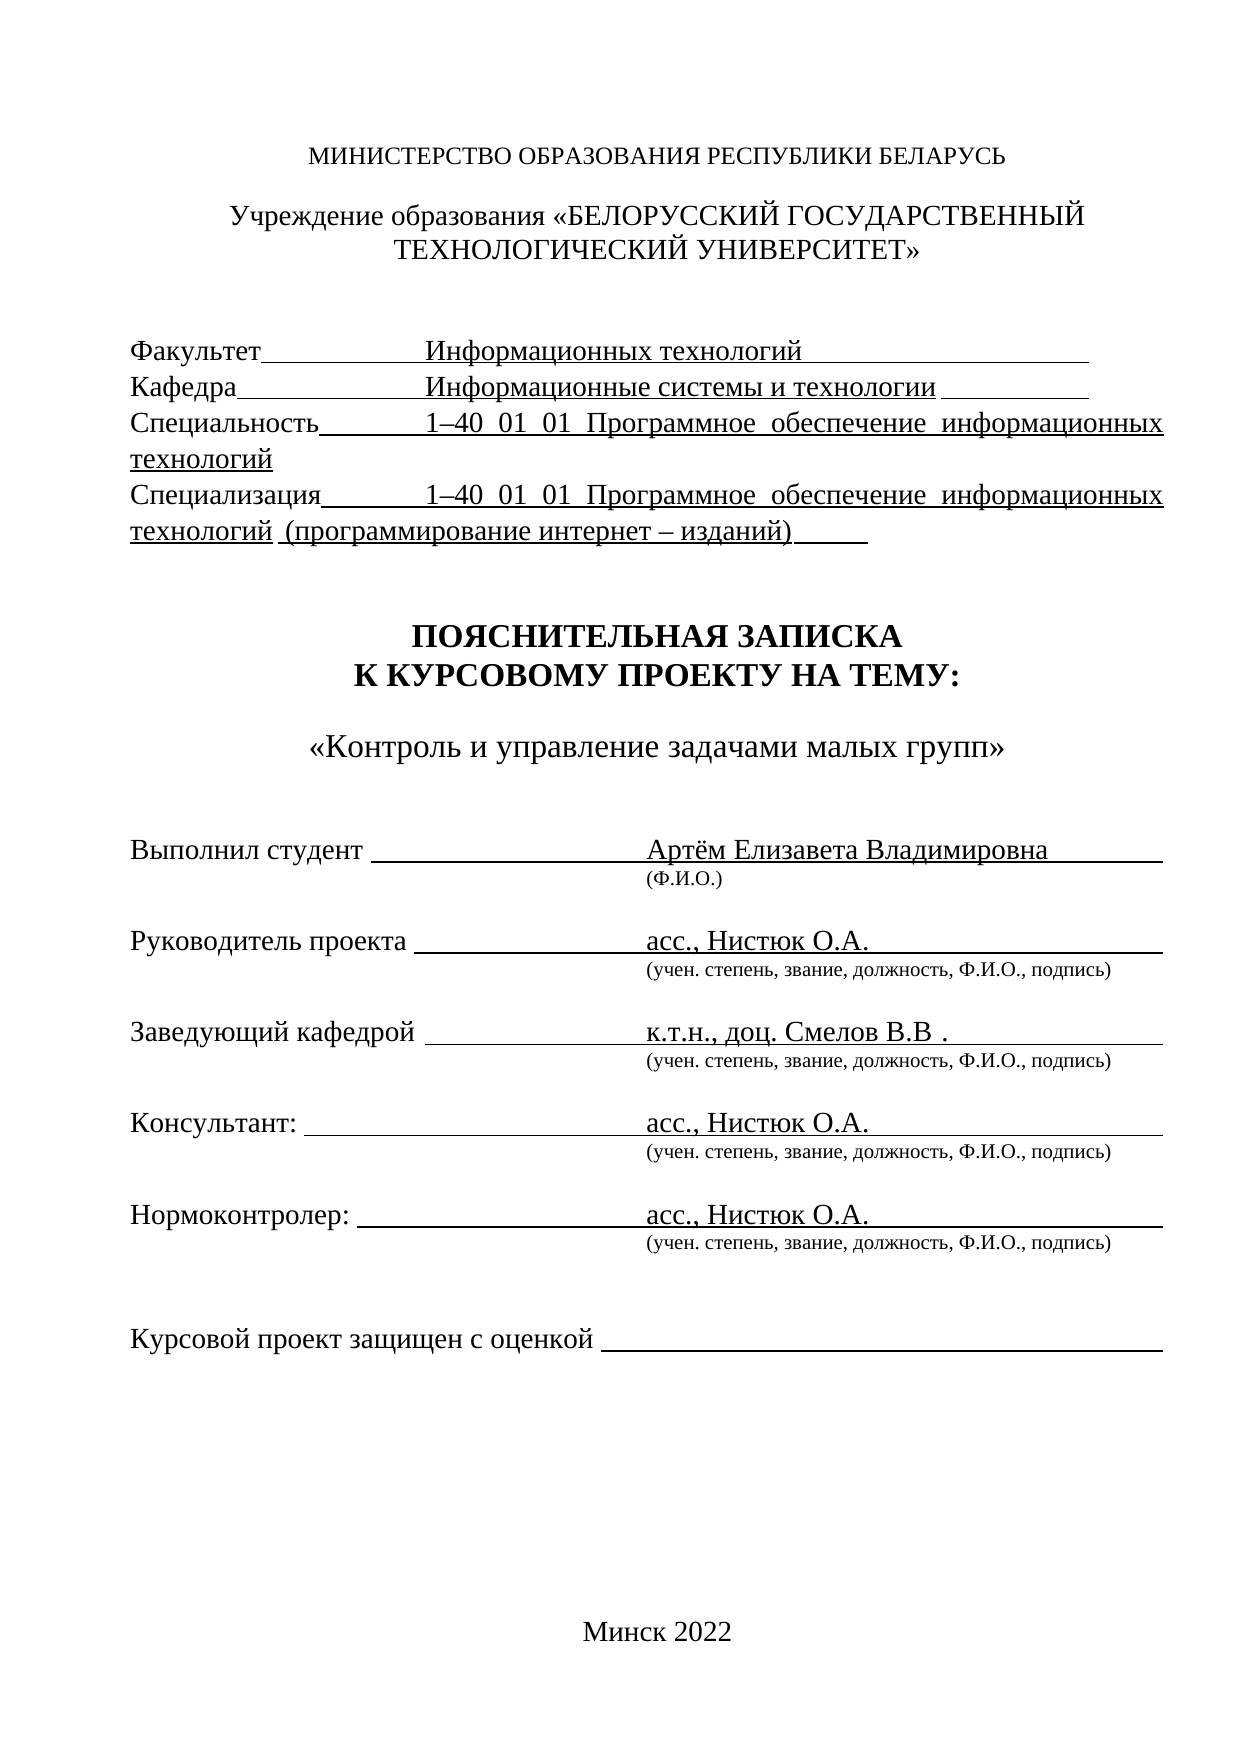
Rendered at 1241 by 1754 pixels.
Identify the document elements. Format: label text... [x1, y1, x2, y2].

text Кафедра Информационные системы и технологии [130, 369, 1181, 402]
text Нормоконтролер: асс., Нистюк О.А. [130, 1197, 1184, 1230]
text ПОЯСНИТЕЛЬНАЯ ЗАПИСКА [130, 617, 1184, 655]
text Специализация 1–40 01 01 Программное обеспечение информационных технологий (программирование интернет – изданий) [130, 477, 1163, 547]
text К КУРСОВОМУ ПРОЕКТУ НА ТЕМУ: [130, 655, 1184, 693]
text Руководитель проекта асс., Нистюк О.А. [130, 923, 1184, 957]
text (учен. степень, звание, должность, Ф.И.О., подпись) [130, 1139, 1184, 1163]
text Заведующий кафедрой к.т.н., доц. Смелов В.В . [130, 1014, 1184, 1048]
text Минск 2022 [130, 1614, 1184, 1647]
text (учен. степень, звание, должность, Ф.И.О., подпись) [130, 957, 1184, 981]
text Факультет Информационных технологий [130, 333, 1240, 366]
text (Ф.И.О.) [130, 866, 1184, 890]
text Учреждение образования «БЕЛОРУССКИЙ ГОСУДАРСТВЕННЫЙ [130, 198, 1184, 232]
text МИНИСТЕРСТВО ОБРАЗОВАНИЯ РЕСПУБЛИКИ БЕЛАРУСЬ [130, 141, 1184, 170]
text ТЕХНОЛОГИЧЕСКИЙ УНИВЕРСИТЕТ» [130, 232, 1184, 266]
text Курсовой проект защищен с оценкой [130, 1321, 1184, 1355]
text «Контроль и управление задачами малых групп» [130, 727, 1184, 765]
text (учен. степень, звание, должность, Ф.И.О., подпись) [130, 1048, 1184, 1072]
text Консультант: асс., Нистюк О.А. [130, 1106, 1184, 1139]
text Специальность 1–40 01 01 Программное обеспечение информационных технологий [130, 405, 1163, 474]
text Выполнил студент Артём Елизавета Владимировна [130, 832, 1184, 866]
text (учен. степень, звание, должность, Ф.И.О., подпись) [130, 1230, 1184, 1254]
